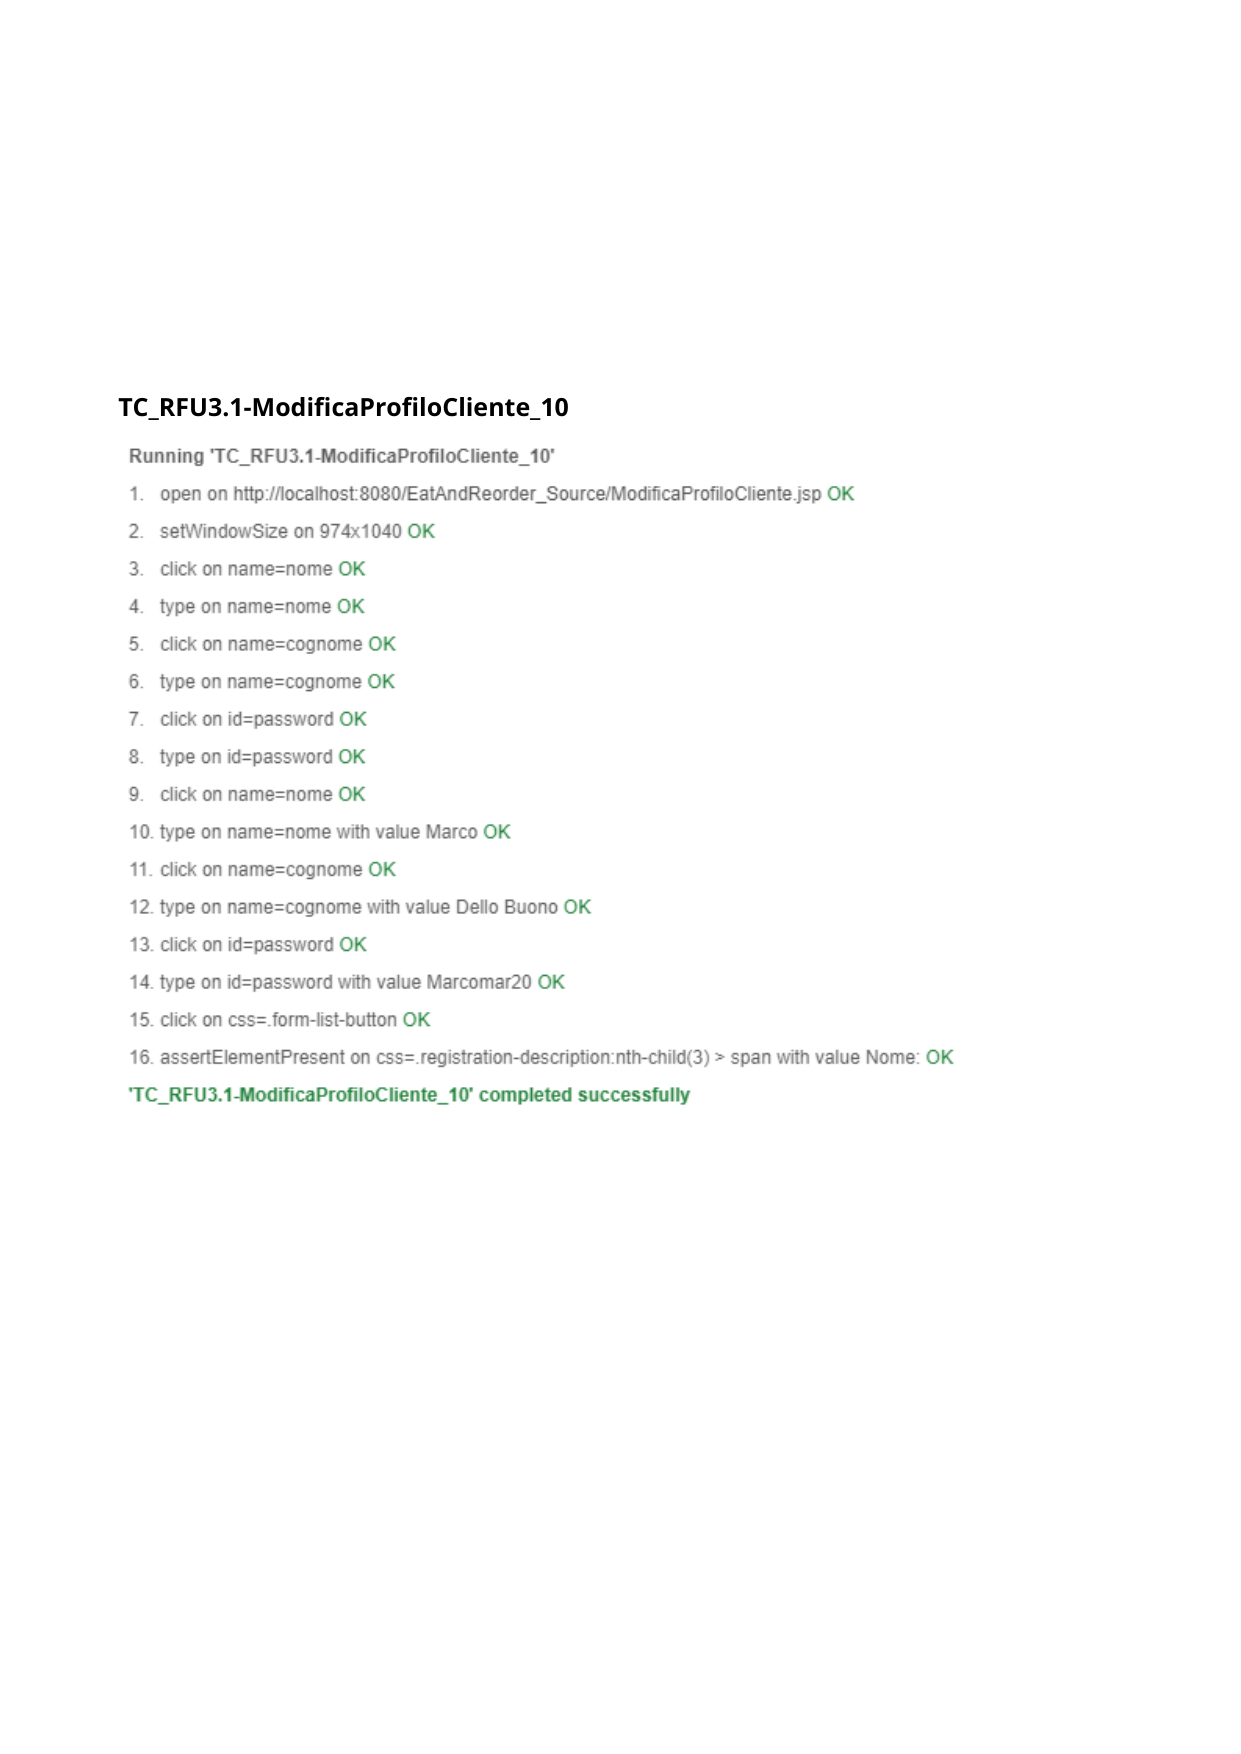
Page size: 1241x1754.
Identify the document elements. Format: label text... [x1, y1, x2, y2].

picture [118, 438, 969, 1108]
text TC_RFU3.1-ModificaProfiloCliente_10 [118, 390, 1122, 424]
